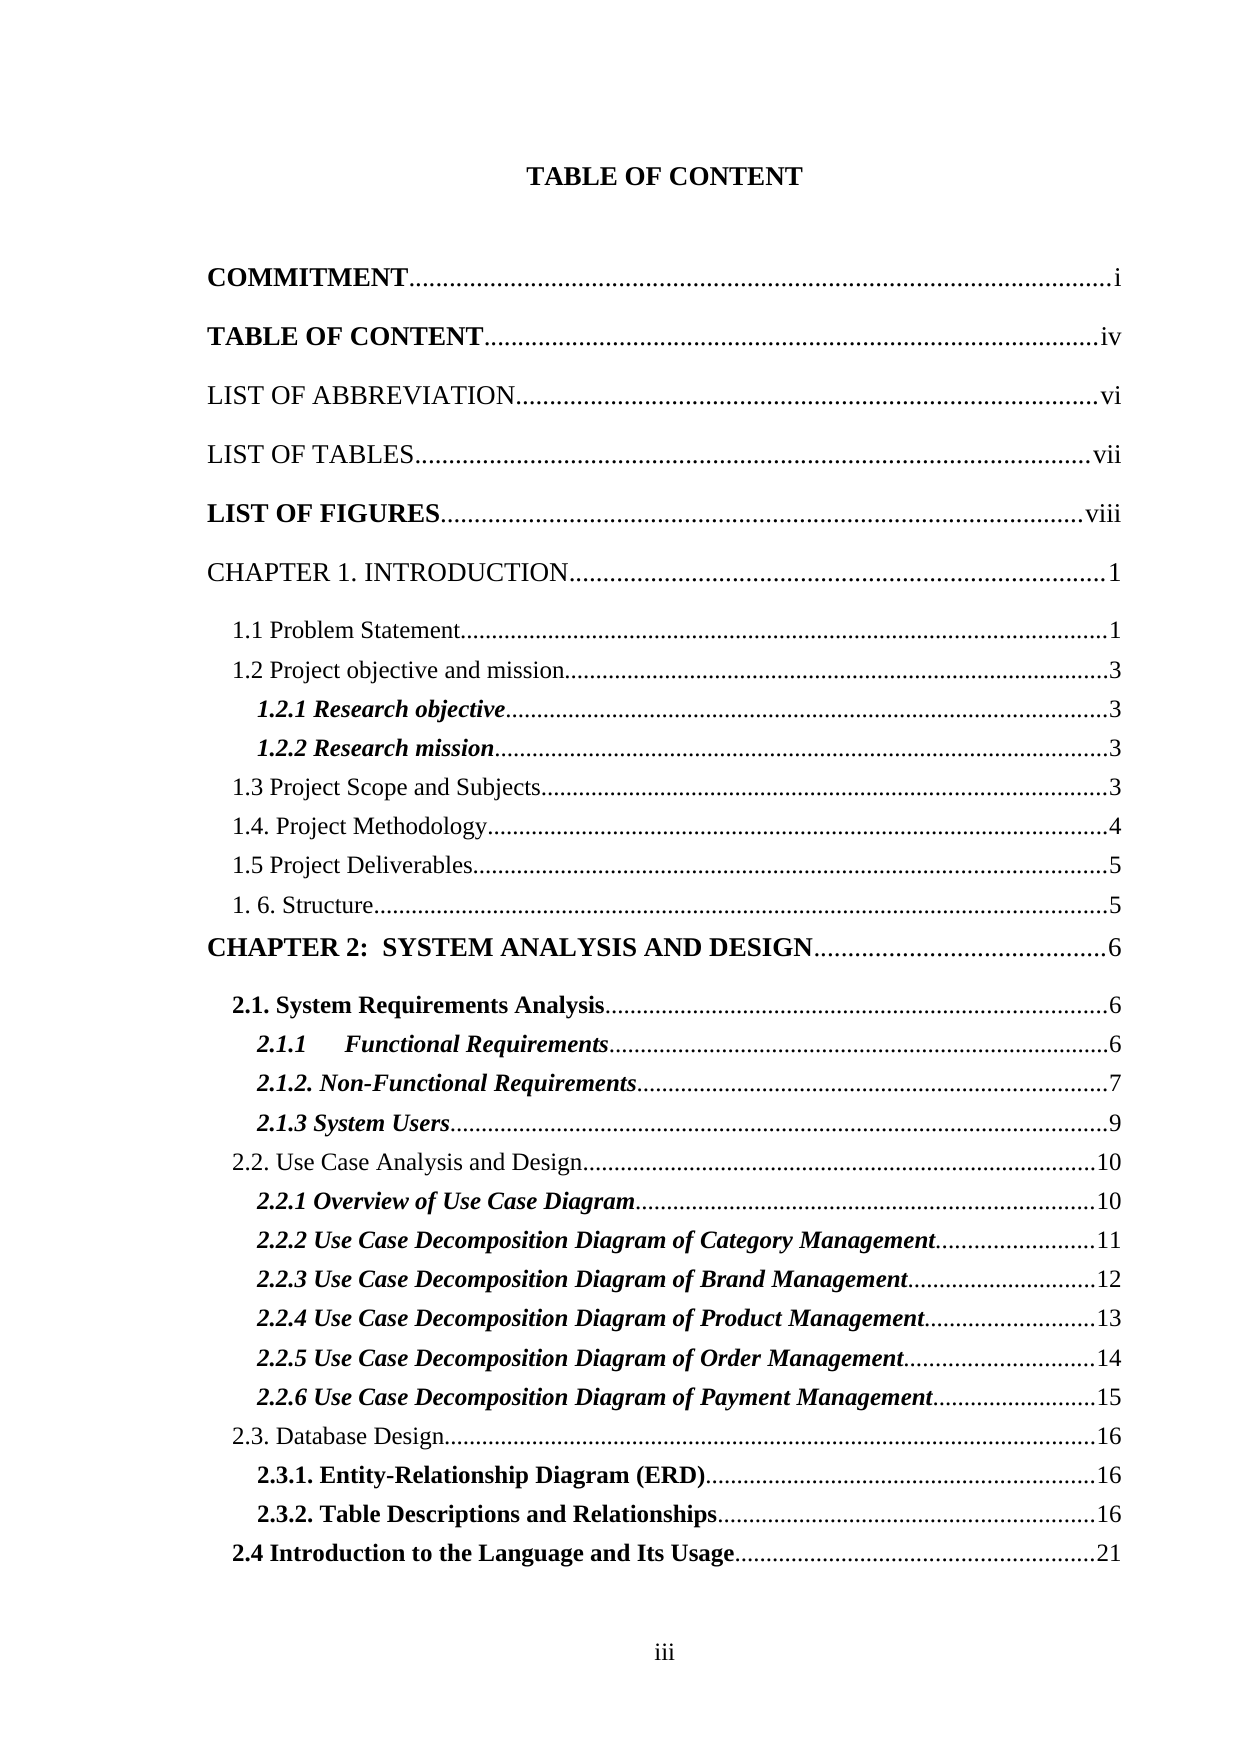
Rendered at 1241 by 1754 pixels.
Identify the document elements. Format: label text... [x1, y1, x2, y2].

text TABLE OF CONTENT [207, 160, 1122, 191]
